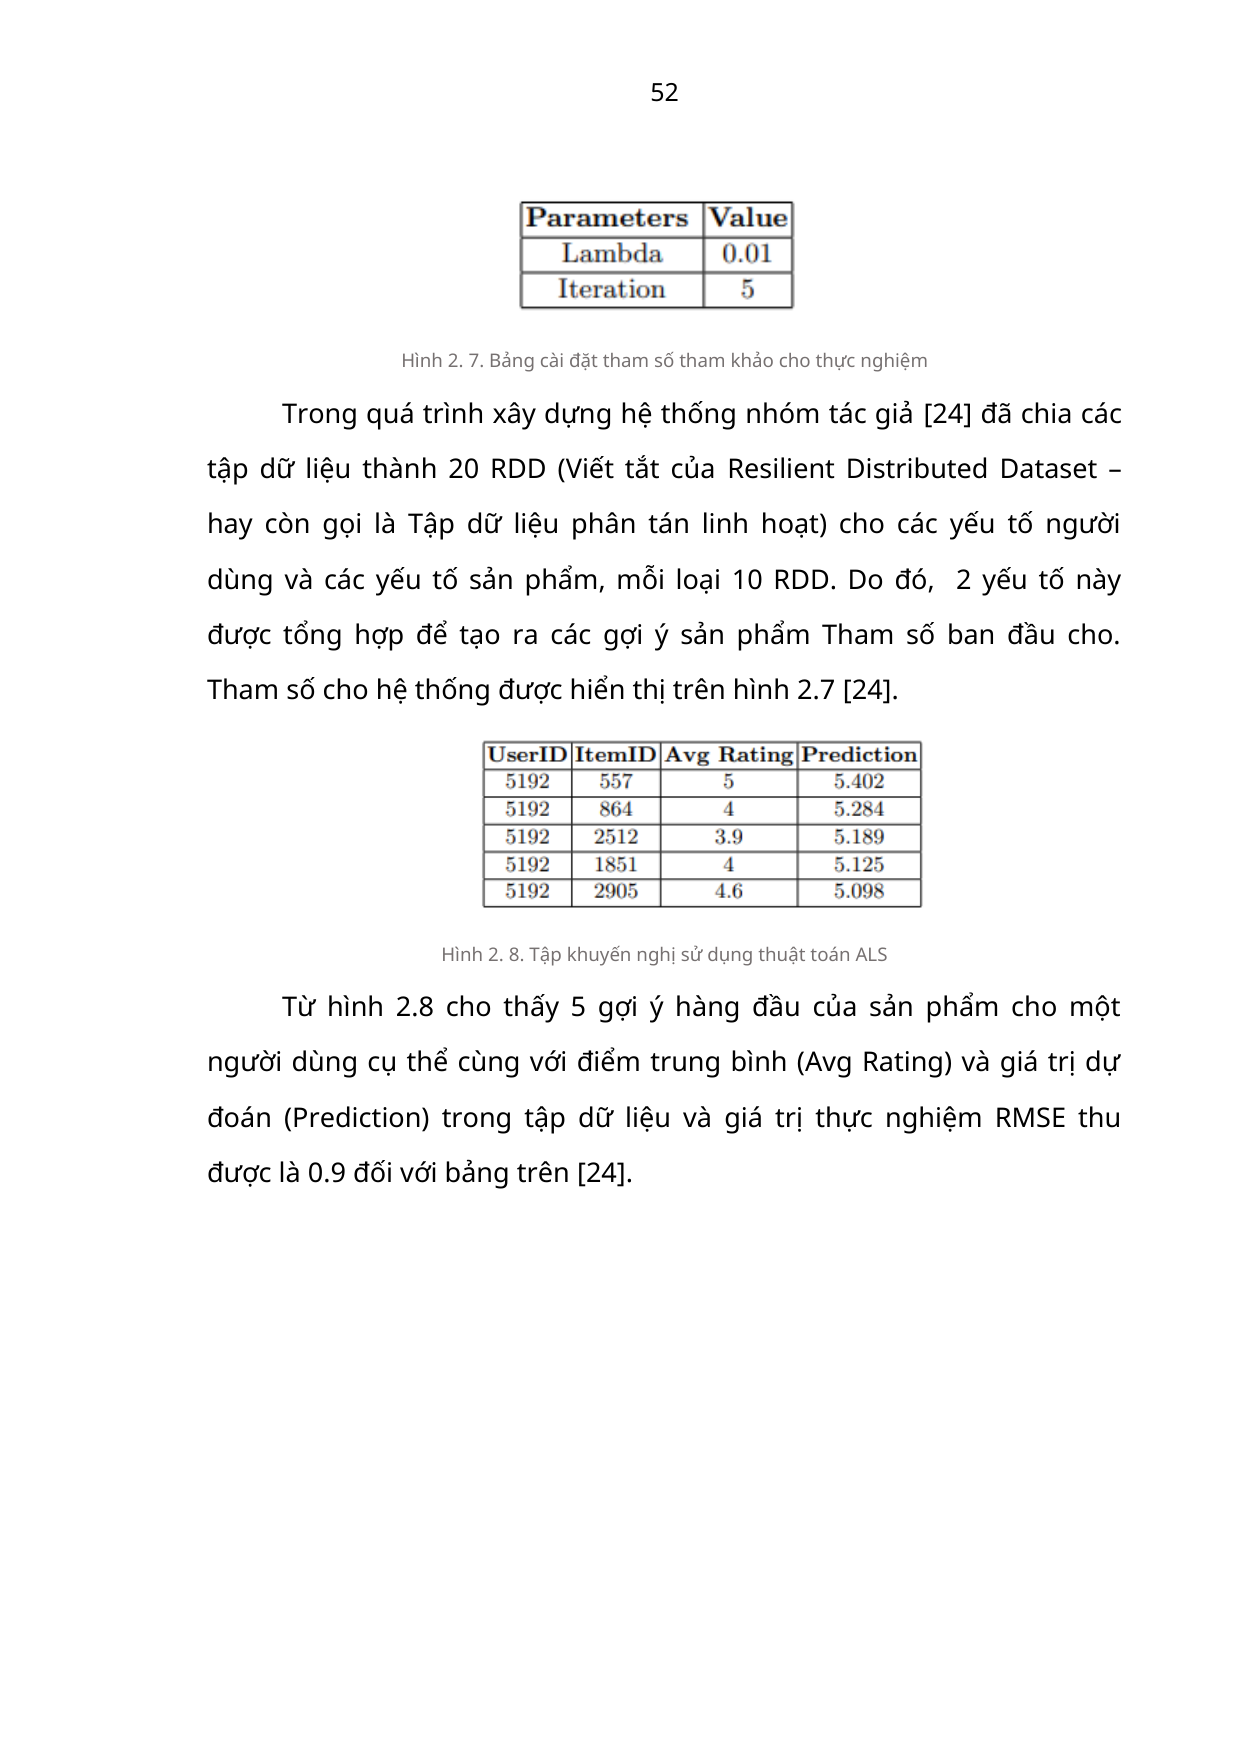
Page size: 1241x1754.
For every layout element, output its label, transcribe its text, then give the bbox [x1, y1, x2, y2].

text Hình 2. 8. Tập khuyến nghị sử dụng thuật toán ALS [207, 941, 1122, 967]
text Trong quá trình xây dựng hệ thống nhóm tác giả đã chia các tập dữ liệu thành 20 RDD (Viết tắt của Resilient Distributed Dataset – hay còn gọi là Tập dữ liệu phân tán linh hoạt) cho các yếu tố người dùng và các yếu tố sản phẩm, mỗi loại 10 RDD. Do đó, 2 yếu tố này được tổng hợp để tạo ra các gợi ý sản phẩm Tham số ban đầu cho. Tham số cho hệ thống được hiển thị trên hình 2.7 . [207, 394, 1122, 708]
picture [474, 734, 930, 916]
text Hình 2. 7. Bảng cài đặt tham số tham khảo cho thực nghiệm [207, 348, 1122, 373]
text Từ hình 2.8 cho thấy 5 gợi ý hàng đầu của sản phẩm cho một người dùng cụ thể cùng với điểm trung bình (Avg Rating) và giá trị dự đoán (Prediction) trong tập dữ liệu và giá trị thực nghiệm RMSE thu được là 0.9 đối với bảng trên . [207, 988, 1122, 1190]
picture [495, 177, 834, 323]
